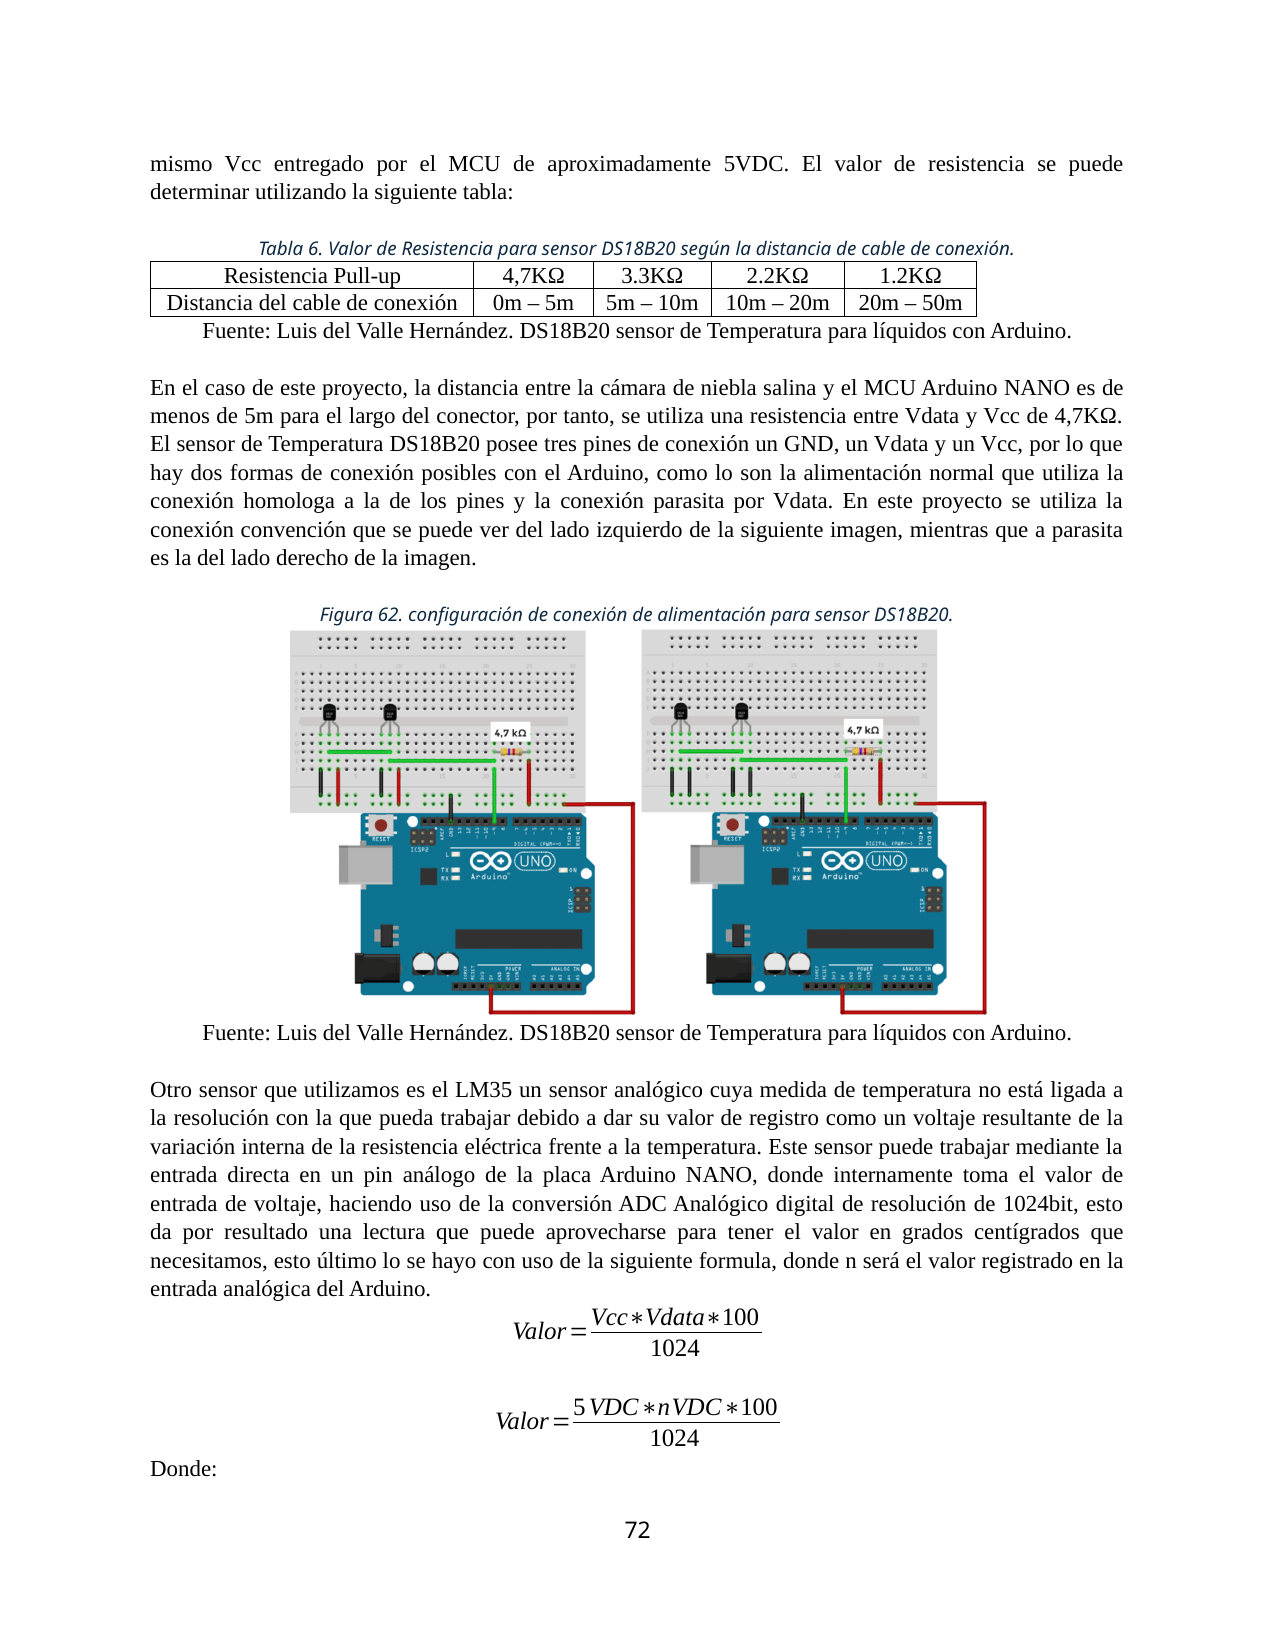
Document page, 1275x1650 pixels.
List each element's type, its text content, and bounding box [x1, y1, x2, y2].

text Fuente: Luis del Valle Hernández. DS18B20 sensor de Temperatura para líquidos con Arduino. [150, 317, 1125, 343]
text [150, 150, 1125, 205]
table_header Resistencia Pull-up [151, 262, 473, 288]
text Donde: [150, 1455, 1125, 1481]
table_cell 5m – 10m [594, 289, 711, 316]
table_header 1.2KΩ [845, 262, 976, 288]
table_cell 20m – 50m [845, 289, 976, 316]
text Otro sensor que utilizamos es el LM35 un sensor analógico cuya medida de temperatura no está ligada a la resolución con la que pueda trabajar debido a dar su valor de registro como un voltaje resultante de la variación interna de la resistencia eléctrica frente a la temperatura. Este sensor puede trabajar mediante la entrada directa en un pin análogo de la placa Arduino NANO, donde internamente toma el valor de entrada de voltaje, haciendo uso de la conversión ADC Analógico digital de resolución de 1024bit, esto da por resultado una lectura que puede aprovecharse para tener el valor en grados centígrados que necesitamos, esto último lo se hayo con uso de la siguiente formula, donde n será el valor registrado en la entrada analógica del Arduino. [150, 1076, 1125, 1301]
table_header 3.3KΩ [594, 262, 711, 288]
table_cell Distancia del cable de conexión [151, 289, 473, 316]
text En el caso de este proyecto, la distancia entre la cámara de niebla salina y el MCU Arduino NANO es de menos de 5m para el largo del conector, por tanto, se utiliza una resistencia entre Vdata y Vcc de 4,7KΩ. El sensor de Temperatura DS18B20 posee tres pines de conexión un GND, un Vdata y un Vcc, por lo que hay dos formas de conexión posibles con el Arduino, como lo son la alimentación normal que utiliza la conexión homologa a la de los pines y la conexión parasita por Vdata. En este proyecto se utiliza la conexión convención que se puede ver del lado izquierdo de la siguiente imagen, mientras que a parasita es la del lado derecho de la imagen. [150, 373, 1125, 571]
text Figura 62. configuración de conexión de alimentación para sensor DS18B20. [150, 601, 1125, 627]
table_cell 10m – 20m [712, 289, 844, 316]
text Tabla 6. Valor de Resistencia para sensor DS18B20 según la distancia de cable de conexión. [150, 235, 1125, 261]
picture [286, 626, 989, 1017]
table_header 2.2KΩ [712, 262, 844, 288]
table_cell 0m – 5m [474, 289, 593, 316]
table_header 4,7KΩ [474, 262, 593, 288]
text Fuente: Luis del Valle Hernández. DS18B20 sensor de Temperatura para líquidos con Arduino. [150, 1019, 1125, 1046]
